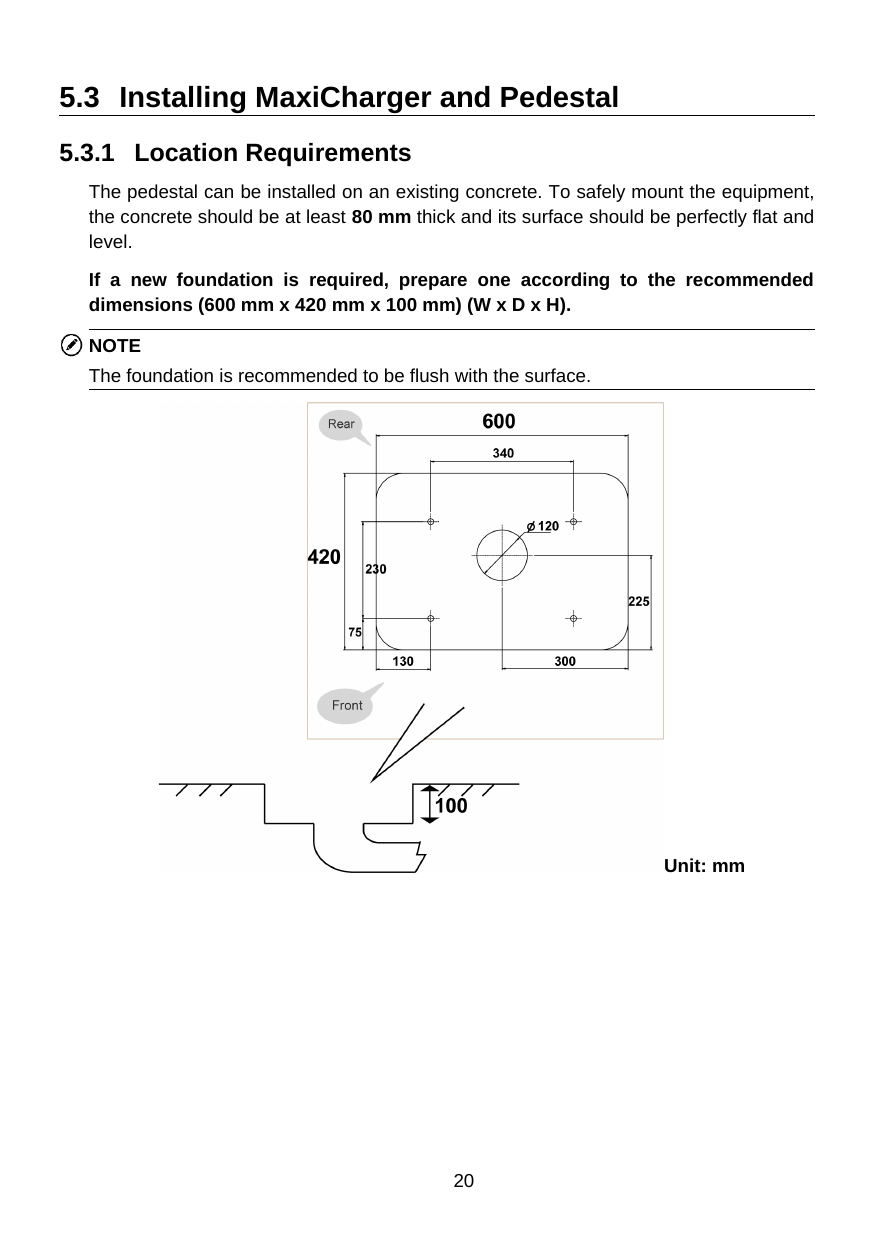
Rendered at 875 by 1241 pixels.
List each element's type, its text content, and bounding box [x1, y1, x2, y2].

subtitle Installing MaxiCharger and Pedestal [59, 84, 815, 115]
subtitle Location Requirements [59, 141, 815, 166]
text The pedestal can be installed on an existing concrete. To safely mount the equipment, the concrete should be at least 80 mm thick and its surface should be perfectly flat and level. [89, 179, 815, 254]
text If a new foundation is required, prepare one according to the recommended dimensions (600 mm x 420 mm x 100 mm) (W x D x H). [89, 266, 815, 316]
picture [158, 402, 664, 873]
picture [59, 332, 83, 357]
list NOTE [89, 330, 815, 357]
list The foundation is recommended to be flush with the surface. [89, 359, 815, 389]
